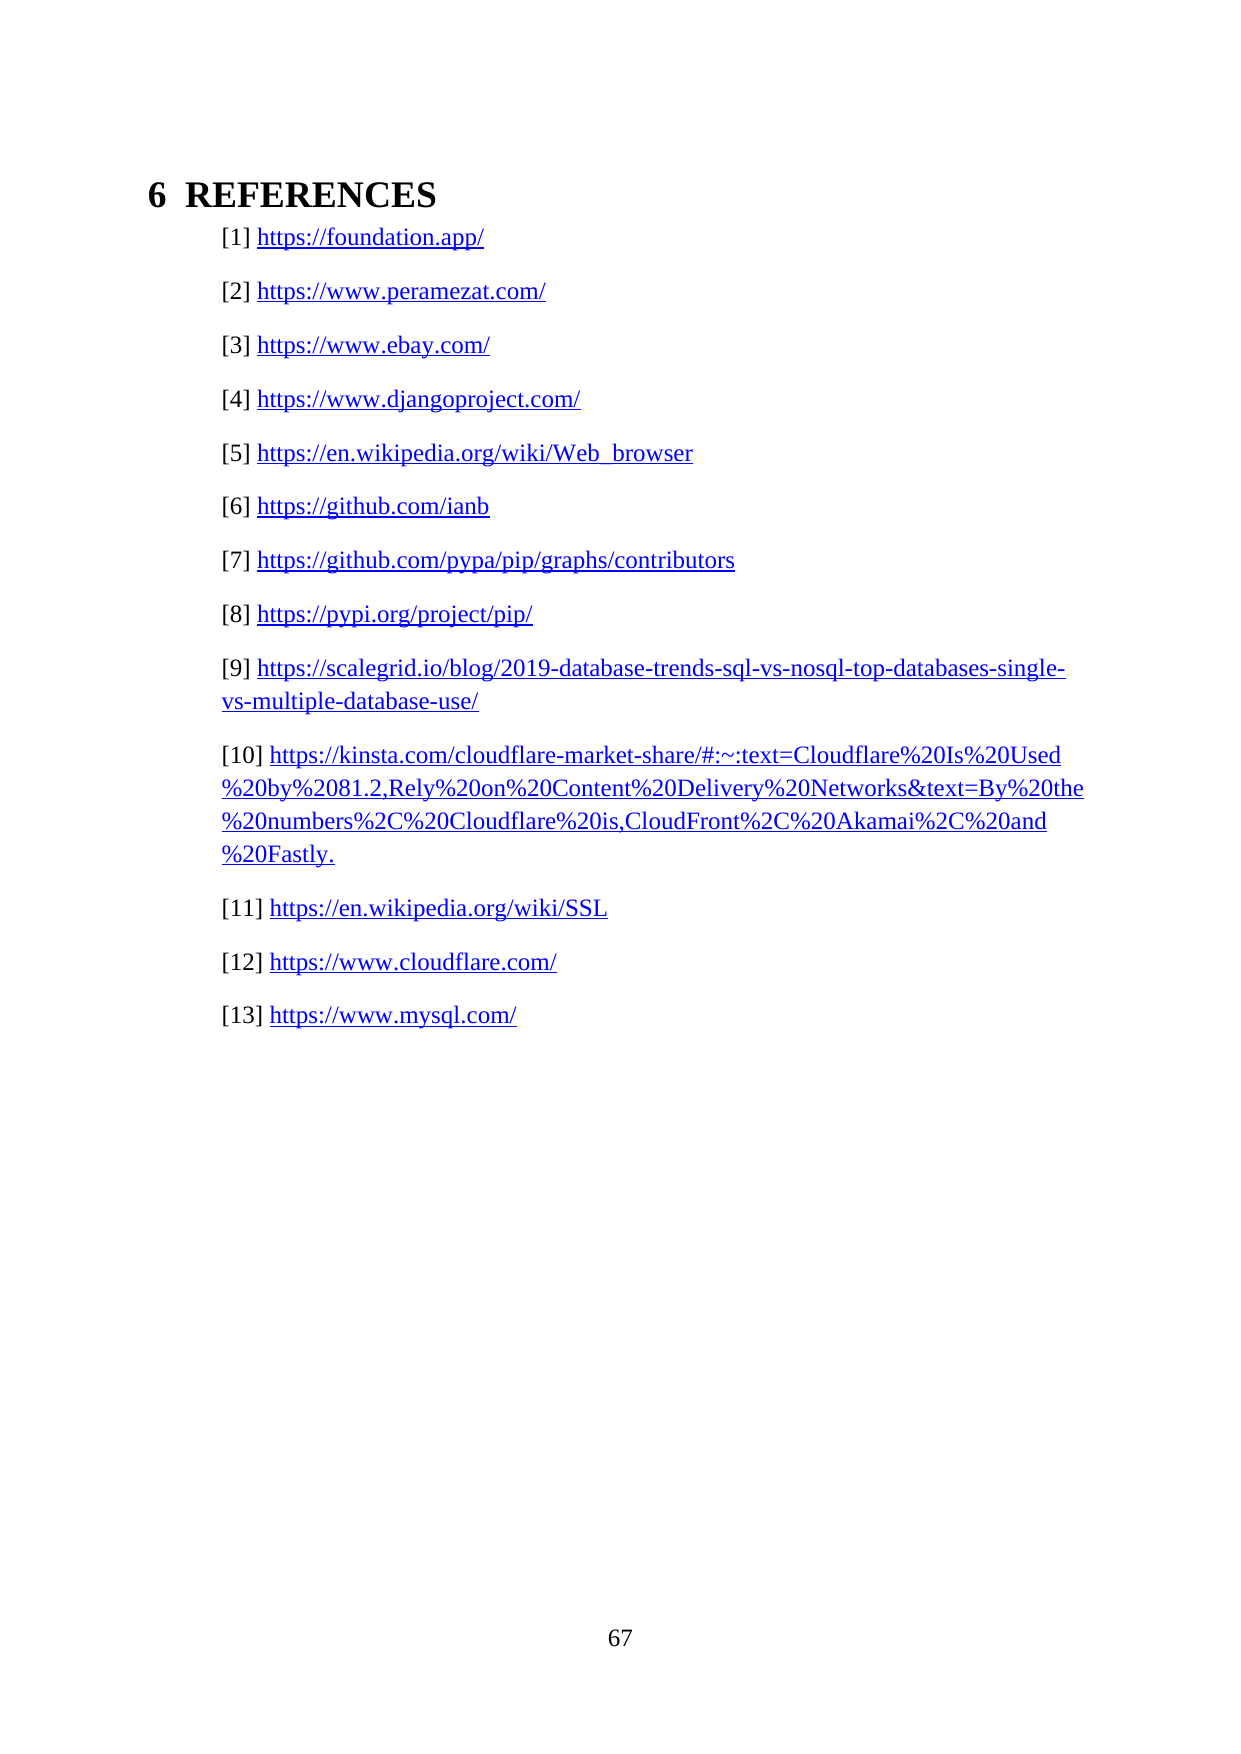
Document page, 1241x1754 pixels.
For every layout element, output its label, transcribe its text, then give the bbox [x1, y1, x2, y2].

text [12] https://www.cloudflare.com/ [221, 947, 1093, 975]
text [2] https://www.peramezat.com/ [221, 276, 1093, 305]
subtitle REFERENCES [148, 173, 1093, 216]
text [10] https://kinsta.com/cloudflare-market-share/#:~:text=Cloudflare%20Is%20Used%20by%2081.2,Rely%20on%20Content%20Delivery%20Networks&text=By%20the%20numbers%2C%20Cloudflare%20is,CloudFront%2C%20Akamai%2C%20and%20Fastly. [221, 740, 1093, 868]
text [6] https://github.com/ianb [221, 491, 1093, 520]
text [13] https://www.mysql.com/ [221, 1001, 1093, 1029]
text [1] https://foundation.app/ [221, 222, 1093, 251]
text [11] https://en.wikipedia.org/wiki/SSL [221, 893, 1093, 922]
text [7] https://github.com/pypa/pip/graphs/contributors [221, 545, 1093, 574]
text [4] https://www.djangoproject.com/ [221, 384, 1093, 412]
text [9] https://scalegrid.io/blog/2019-database-trends-sql-vs-nosql-top-databases-single-vs-multiple-database-use/ [221, 653, 1093, 715]
text [8] https://pypi.org/project/pip/ [221, 599, 1093, 628]
text [5] https://en.wikipedia.org/wiki/Web_browser [221, 438, 1093, 466]
text [3] https://www.ebay.com/ [221, 330, 1093, 359]
